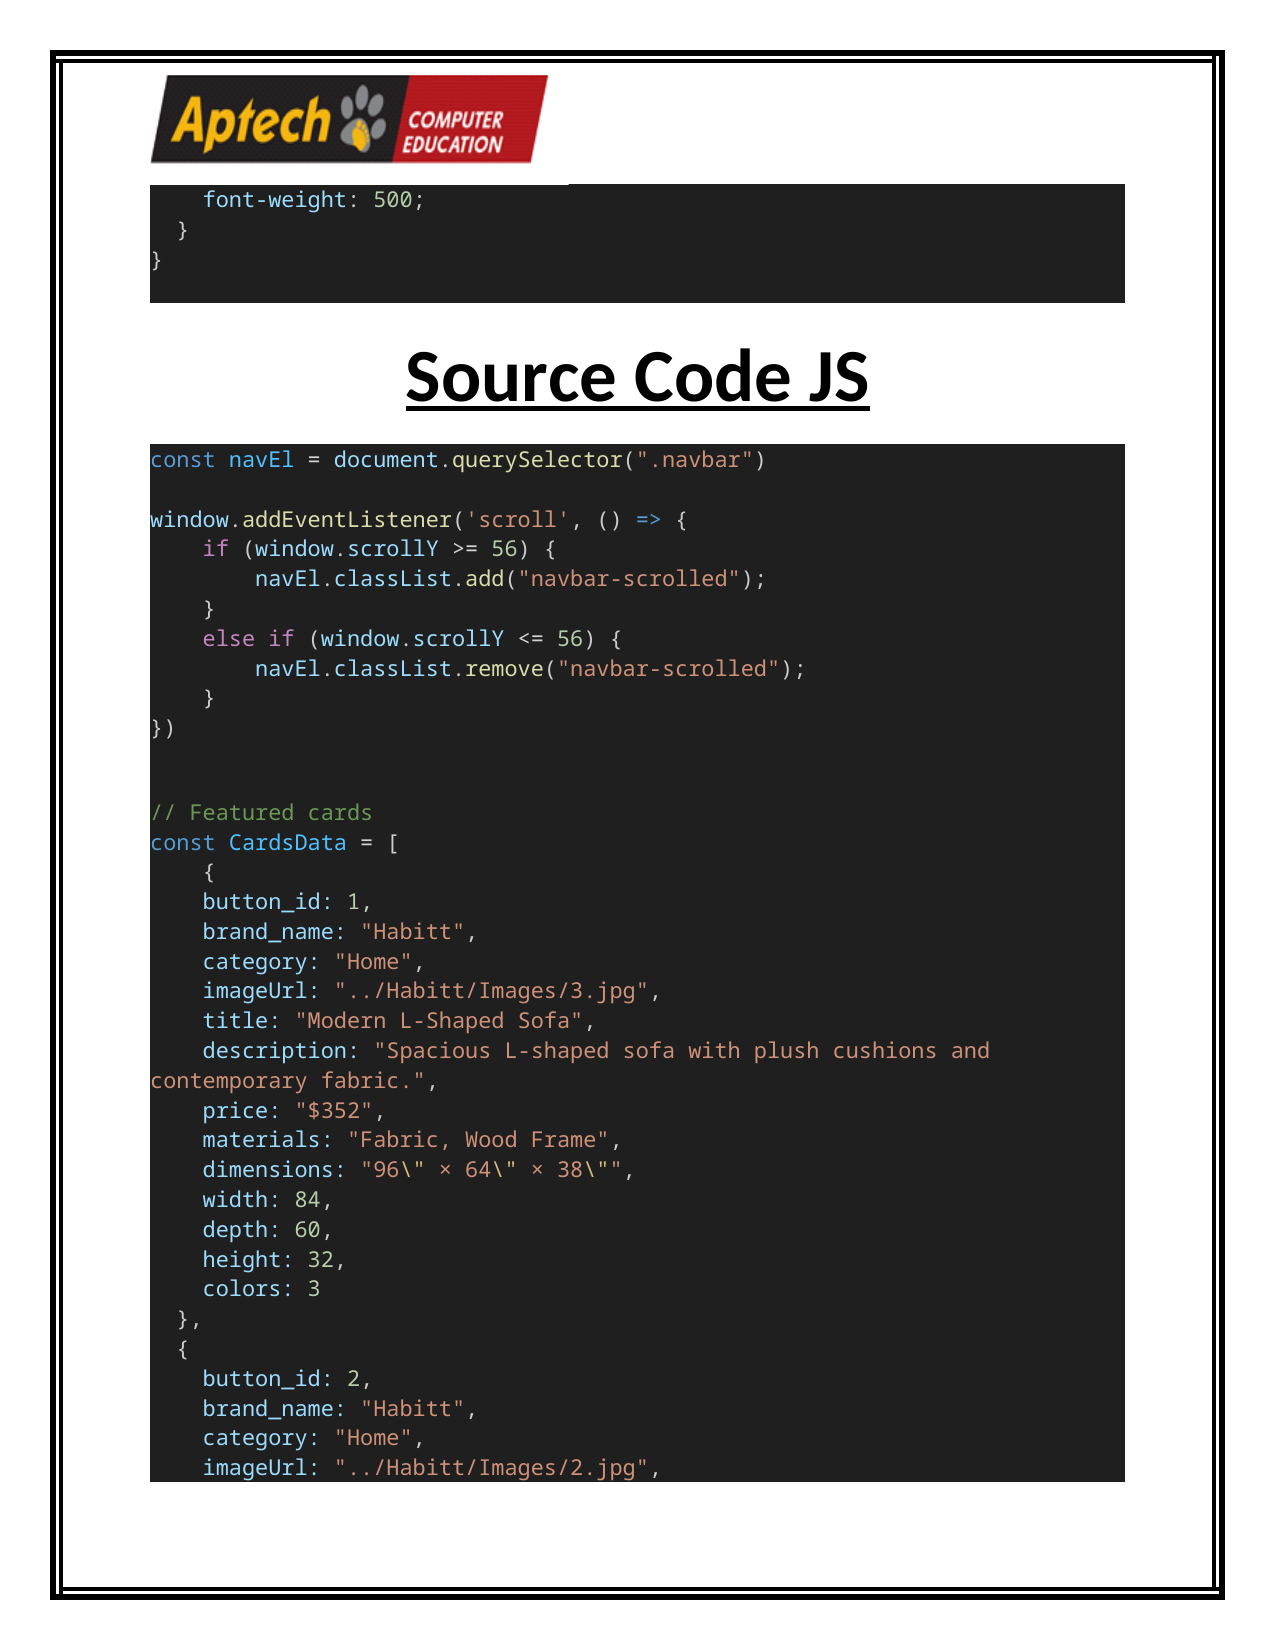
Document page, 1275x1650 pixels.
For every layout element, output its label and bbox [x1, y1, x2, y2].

picture [150, 75, 569, 185]
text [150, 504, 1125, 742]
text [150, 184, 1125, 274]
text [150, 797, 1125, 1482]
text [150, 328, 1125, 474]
